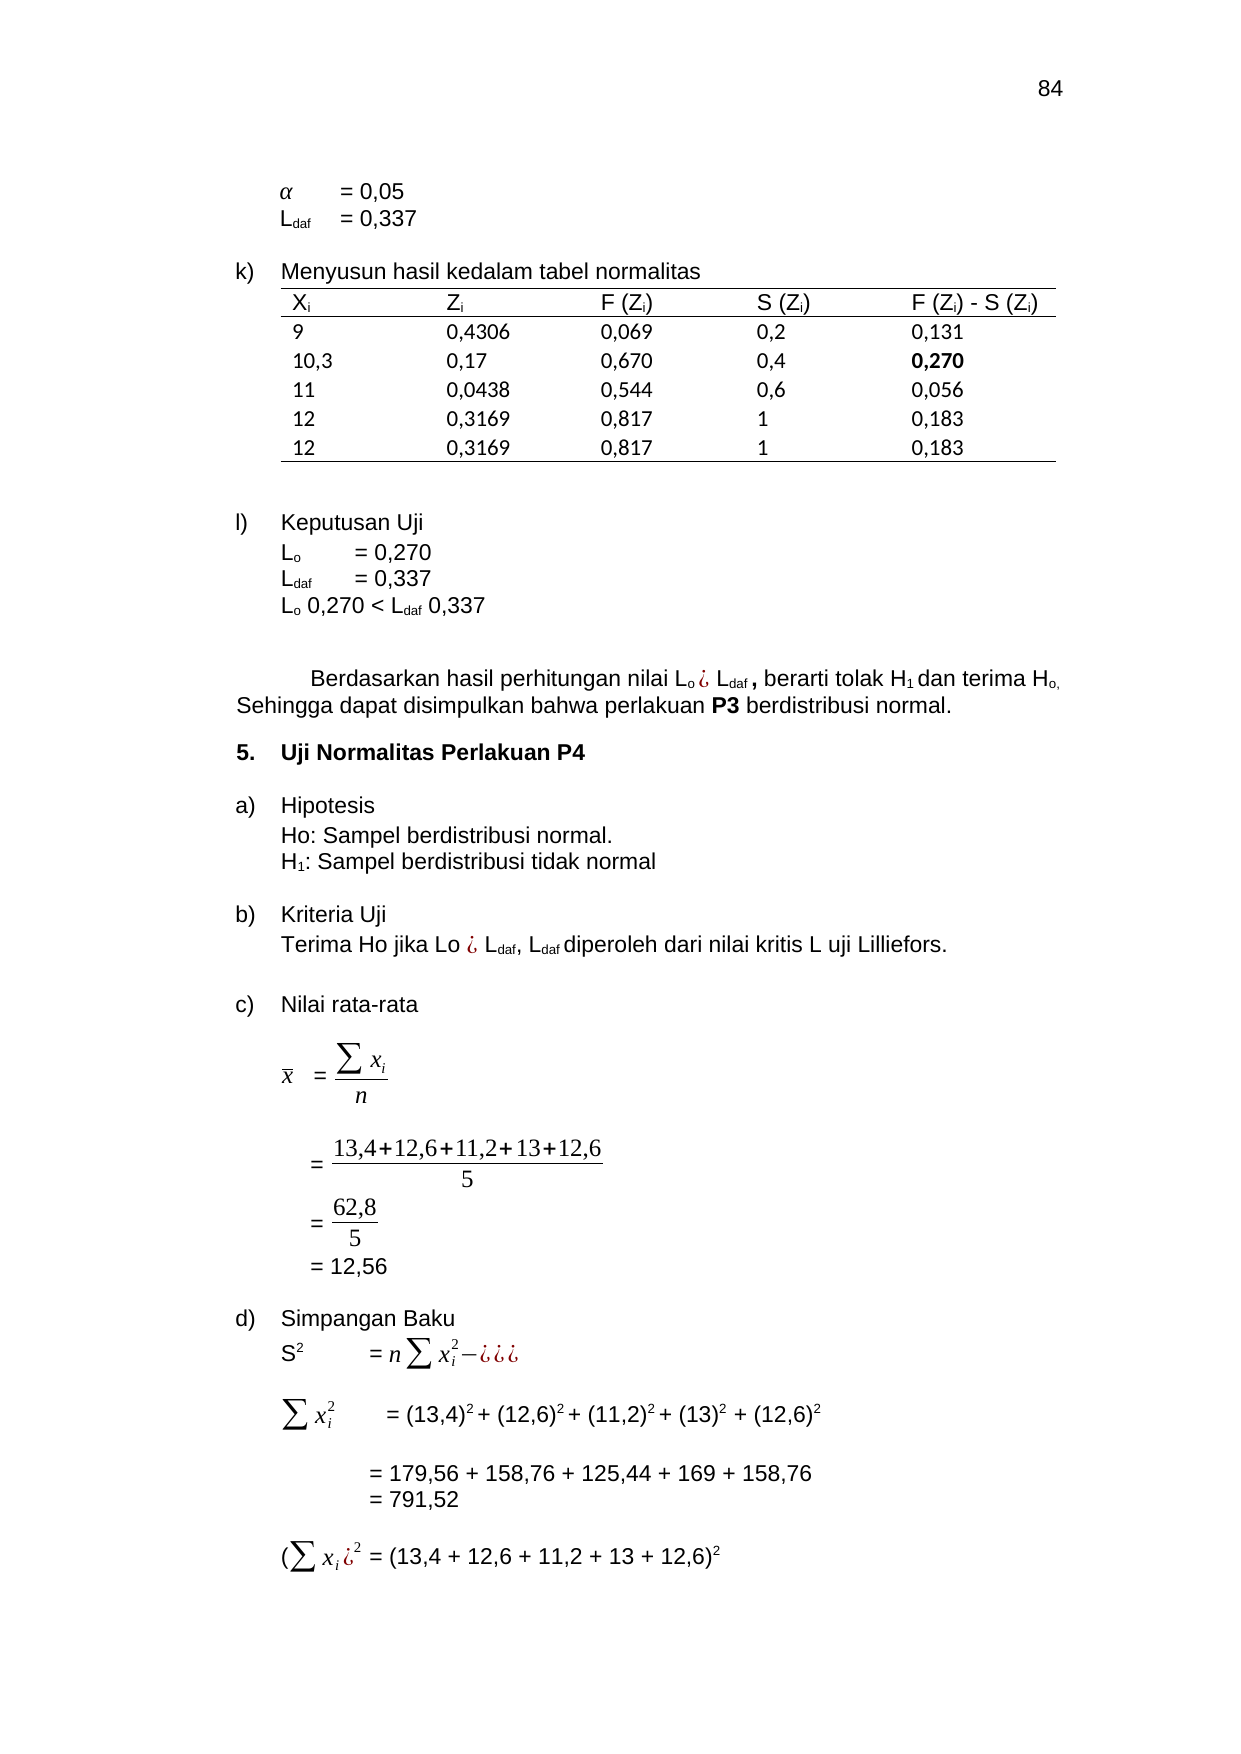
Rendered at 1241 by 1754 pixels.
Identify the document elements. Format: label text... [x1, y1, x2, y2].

text = [310, 1135, 1063, 1194]
list H1: Sampel berdistribusi tidak normal [281, 848, 1063, 874]
list Terima Ho jika Lo Ldaf, Ldaf diperoleh dari nilai kritis L uji Lilliefors. [281, 931, 1063, 957]
list = 791,52 [281, 1486, 1063, 1512]
list Menyusun hasil kedalam tabel normalitas [235, 258, 1063, 284]
list Keputusan Uji [235, 509, 1063, 535]
text = 12,56 [310, 1253, 1063, 1279]
list Uji Normalitas Perlakuan P4 [236, 739, 1063, 765]
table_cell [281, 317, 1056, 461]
text Berdasarkan hasil perhitungan nilai Lo Ldaf , berarti tolak H1 dan terima Ho, Sehingga dapat disimpulkan bahwa perlakuan P3 berdistribusi normal. [236, 665, 1063, 718]
list Ldaf = 0,337 [281, 565, 1063, 592]
list Hipotesis [235, 792, 1063, 818]
list Nilai rata-rata [235, 991, 1063, 1018]
list = 179,56 + 158,76 + 125,44 + 169 + 158,76 [281, 1460, 1063, 1486]
list Lo = 0,270 [281, 539, 1063, 565]
list = (13,4)2 + (12,6)2 + (11,2)2 + (13)2 + (12,6)2 [281, 1397, 1063, 1432]
text = [310, 1194, 1063, 1253]
list Kriteria Uji [235, 901, 1063, 927]
list = 0,05 [279, 177, 1063, 205]
list Ho: Sampel berdistribusi normal. [281, 822, 1063, 848]
list S2 = [281, 1336, 1063, 1371]
list Lo 0,270 < Ldaf 0,337 [281, 592, 1063, 618]
list Ldaf = 0,337 [279, 205, 1063, 232]
text = [281, 1042, 1063, 1108]
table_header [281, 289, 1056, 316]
list Simpangan Baku [235, 1305, 1063, 1332]
list ( = (13,4 + 12,6 + 11,2 + 13 + 12,6)2 [281, 1539, 1063, 1574]
